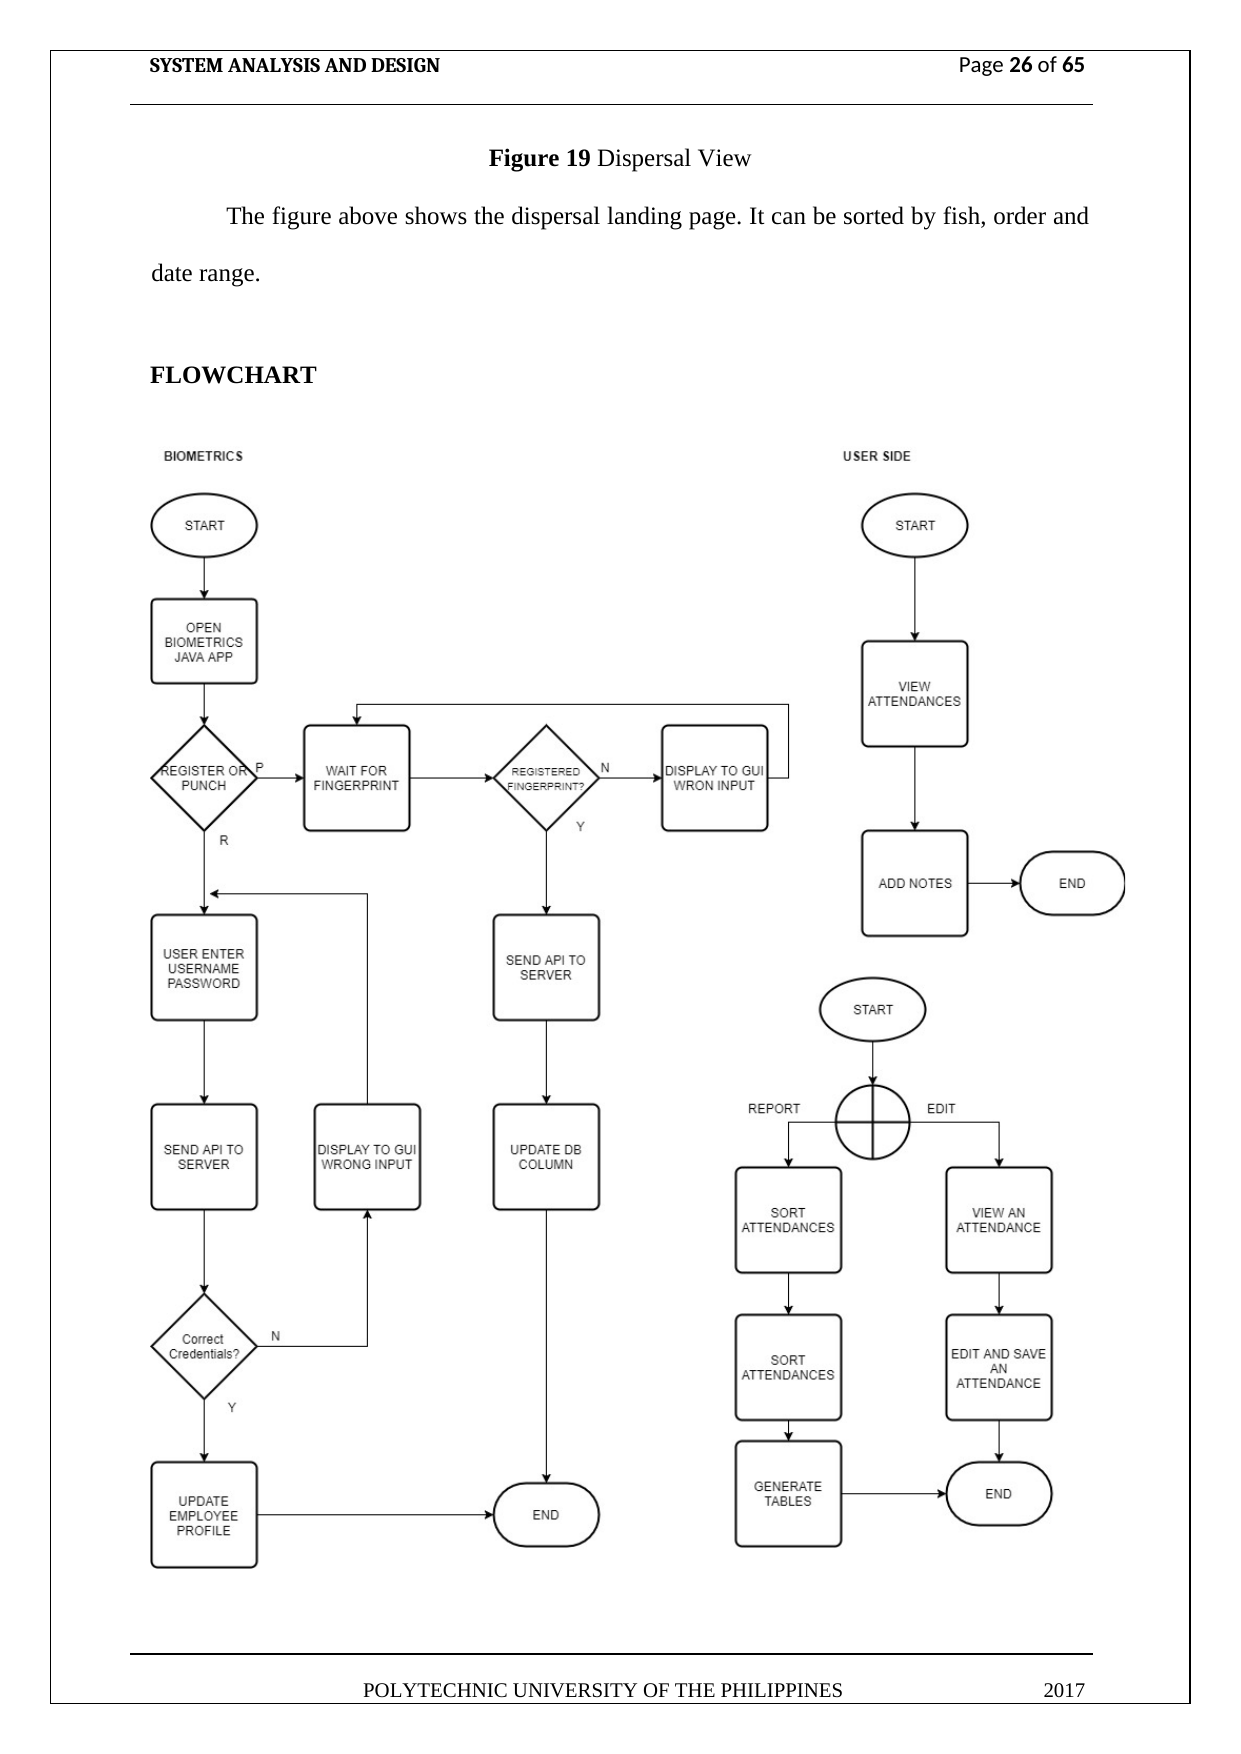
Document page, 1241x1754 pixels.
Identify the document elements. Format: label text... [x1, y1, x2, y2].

picture [150, 446, 1125, 1569]
text FLOWCHART [150, 360, 1090, 388]
text Figure 19 Dispersal View [150, 143, 1090, 172]
text The figure above shows the dispersal landing page. It can be sorted by fish, order and date range. [151, 201, 1090, 287]
